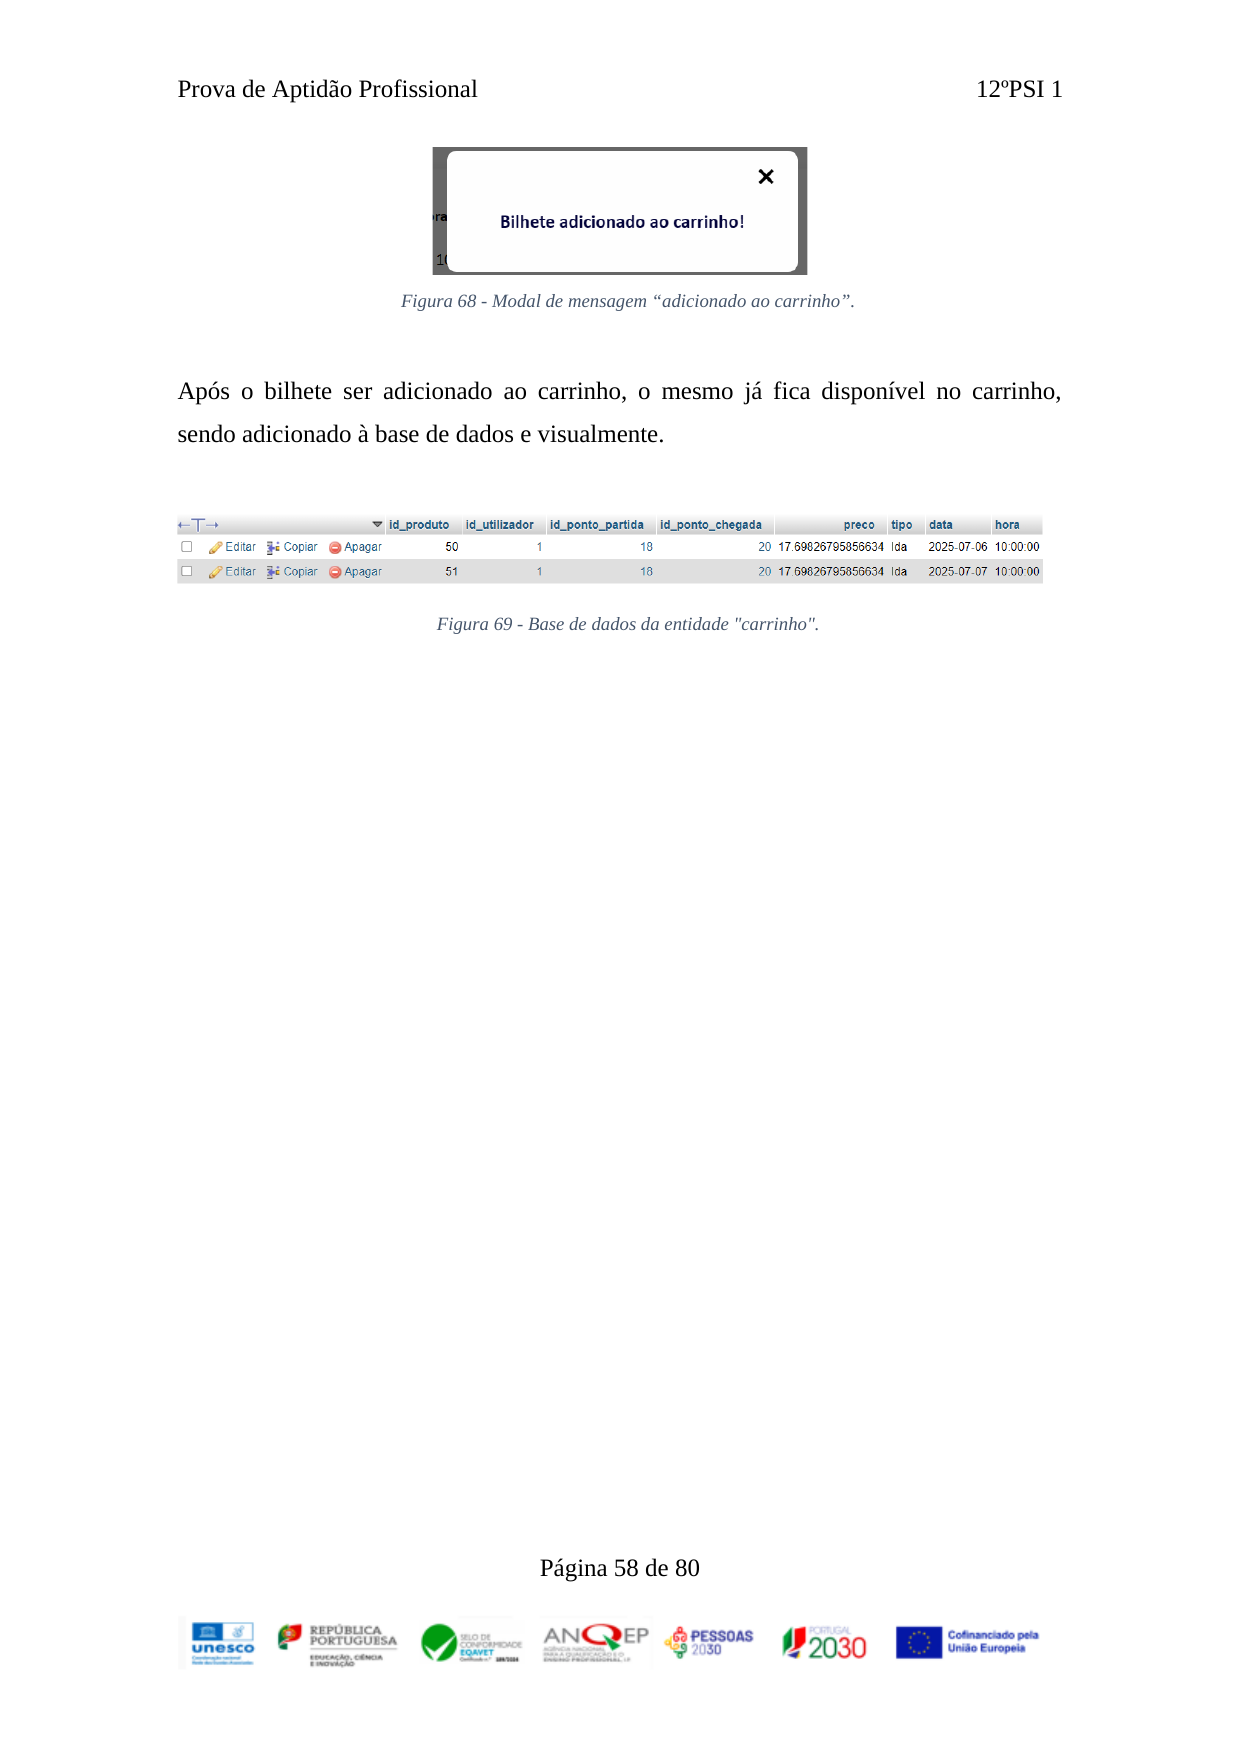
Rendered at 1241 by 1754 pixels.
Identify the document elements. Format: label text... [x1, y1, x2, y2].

text Após o bilhete ser adicionado ao carrinho, o mesmo já fica disponível no carrinho, sendo adicionado à base de dados e visualmente. [177, 376, 1063, 448]
picture [177, 507, 1063, 598]
picture [432, 147, 808, 275]
picture [177, 1615, 1084, 1677]
